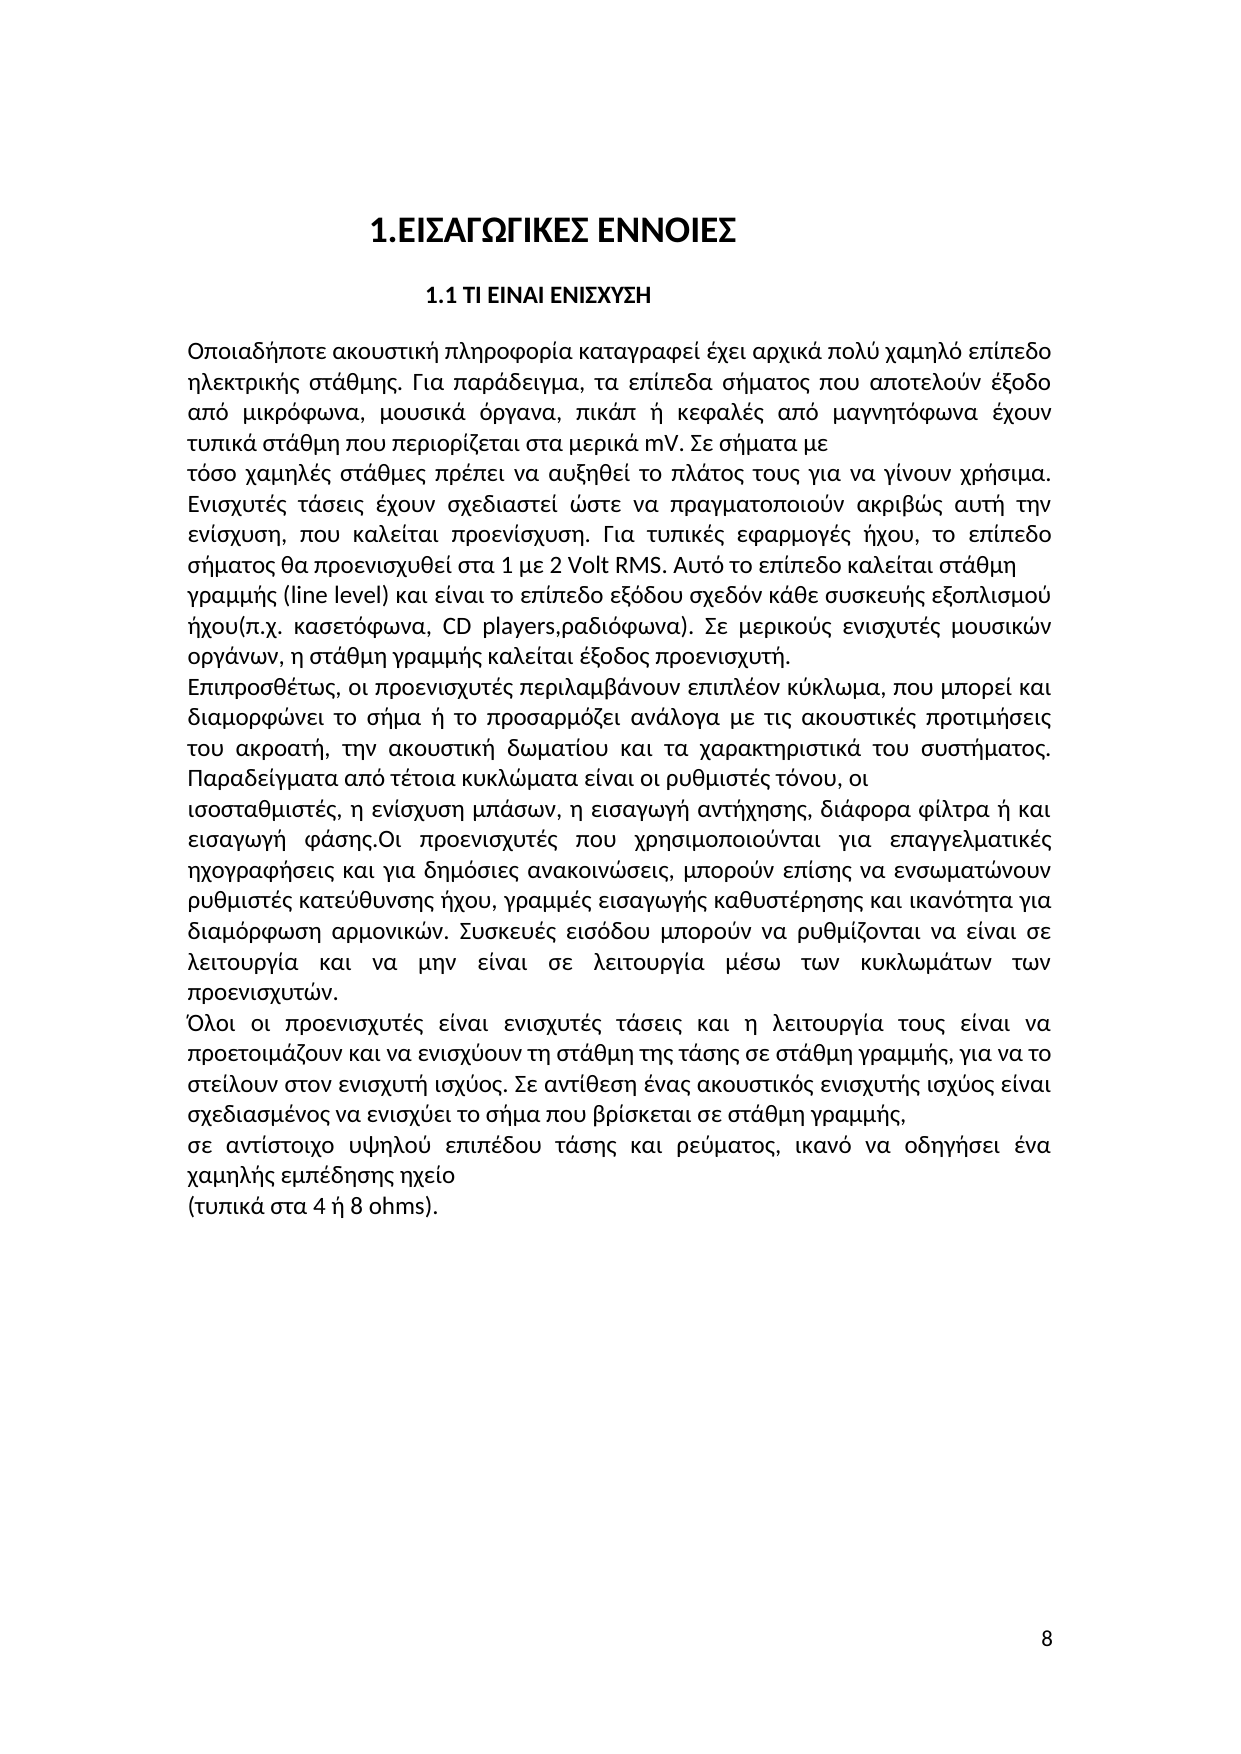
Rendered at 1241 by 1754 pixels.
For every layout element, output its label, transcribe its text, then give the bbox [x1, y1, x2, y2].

text Επιπροσθέτως, οι προενισχυτές περιλαμβάνουν επιπλέον κύκλωμα, που μπορεί και διαμορφώνει το σήμα ή το προσαρμόζει ανάλογα με τις ακουστικές προτιμήσεις του ακροατή, την ακουστική δωματίου και τα χαρακτηριστικά του συστήματος. Παραδείγματα από τέτοια κυκλώματα είναι οι ρυθμιστές τόνου, οι [187, 671, 1053, 793]
text ισοσταθμιστές, η ενίσχυση μπάσων, η εισαγωγή αντήχησης, διάφορα φίλτρα ή και εισαγωγή φάσης.Οι προενισχυτές που χρησιμοποιούνται για επαγγελματικές ηχογραφήσεις και για δημόσιες ανακοινώσεις, μπορούν επίσης να ενσωματώνουν ρυθμιστές κατεύθυνσης ήχου, γραμμές εισαγωγής καθυστέρησης και ικανότητα για διαμόρφωση αρμονικών. Συσκευές εισόδου μπορούν να ρυθμίζονται να είναι σε λειτουργία και να μην είναι σε λειτουργία μέσω των κυκλωμάτων των προενισχυτών. [187, 793, 1053, 1007]
text τόσο χαμηλές στάθμες πρέπει να αυξηθεί το πλάτος τους για να γίνουν χρήσιμα. Ενισχυτές τάσεις έχουν σχεδιαστεί ώστε να πραγματοποιούν ακριβώς αυτή την ενίσχυση, που καλείται προενίσχυση. Για τυπικές εφαρμογές ήχου, το επίπεδο σήματος θα προενισχυθεί στα 1 με 2 Volt RMS. Αυτό το επίπεδο καλείται στάθμη [187, 457, 1053, 579]
text Οποιαδήποτε ακουστική πληροφορία καταγραφεί έχει αρχικά πολύ χαμηλό επίπεδο ηλεκτρικής στάθμης. Για παράδειγμα, τα επίπεδα σήματος που αποτελούν έξοδο από μικρόφωνα, μουσικά όργανα, πικάπ ή κεφαλές από μαγνητόφωνα έχουν τυπικά στάθμη που περιορίζεται στα μερικά mV. Σε σήματα με [187, 335, 1053, 457]
text 1.1 ΤΙ ΕΙΝΑΙ ΕΝΙΣΧΥΣΗ [187, 279, 1053, 310]
text 1.ΕΙΣΑΓΩΓΙΚΕΣ ΕΝΝΟΙΕΣ [187, 206, 1053, 252]
text γραμμής (line level) και είναι το επίπεδο εξόδου σχεδόν κάθε συσκευής εξοπλισμού ήχου(π.χ. κασετόφωνα, CD players,ραδιόφωνα). Σε μερικούς ενισχυτές μουσικών οργάνων, η στάθμη γραμμής καλείται έξοδος προενισχυτή. [187, 579, 1053, 671]
text σε αντίστοιχο υψηλού επιπέδου τάσης και ρεύματος, ικανό να οδηγήσει ένα χαμηλής εμπέδησης ηχείο [187, 1129, 1053, 1190]
text Όλοι οι προενισχυτές είναι ενισχυτές τάσεις και η λειτουργία τους είναι να προετοιμάζουν και να ενισχύουν τη στάθμη της τάσης σε στάθμη γραμμής, για να το στείλουν στον ενισχυτή ισχύος. Σε αντίθεση ένας ακουστικός ενισχυτής ισχύος είναι σχεδιασμένος να ενισχύει το σήμα που βρίσκεται σε στάθμη γραμμής, [187, 1007, 1053, 1129]
text (τυπικά στα 4 ή 8 ohms). [187, 1190, 1053, 1220]
